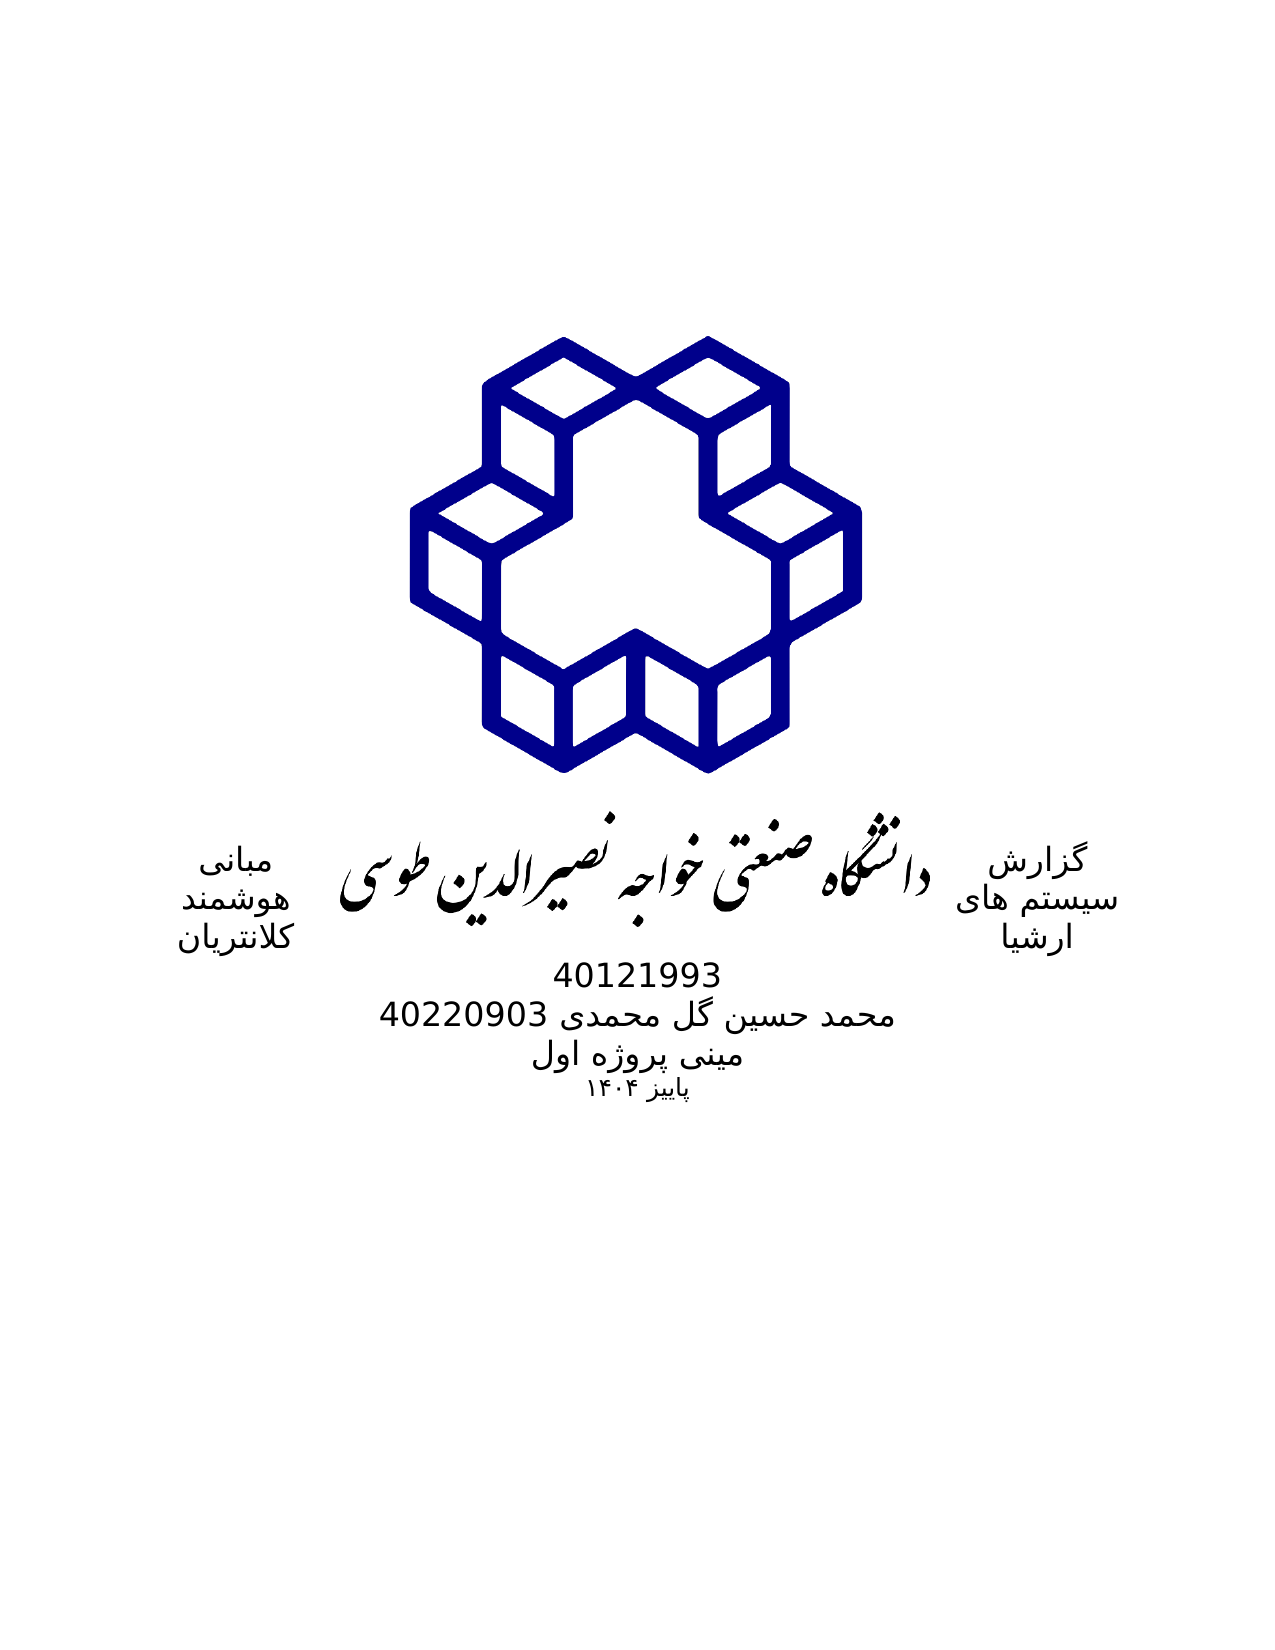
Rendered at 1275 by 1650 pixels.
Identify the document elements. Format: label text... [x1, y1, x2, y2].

text پاییز ۱۴۰۴ [150, 1073, 1125, 1102]
text گزارش مبانی سیستم های هوشمند [931, 840, 1125, 918]
picture [340, 336, 931, 927]
text محمد حسین گل محمدی 40220903 [150, 995, 1125, 1034]
text مینی پروژه اول [150, 1034, 1125, 1073]
text ارشیا کلانتریان 40121993 [150, 918, 1125, 995]
text گزارش مبانی سیستم های هوشمند [150, 840, 340, 918]
